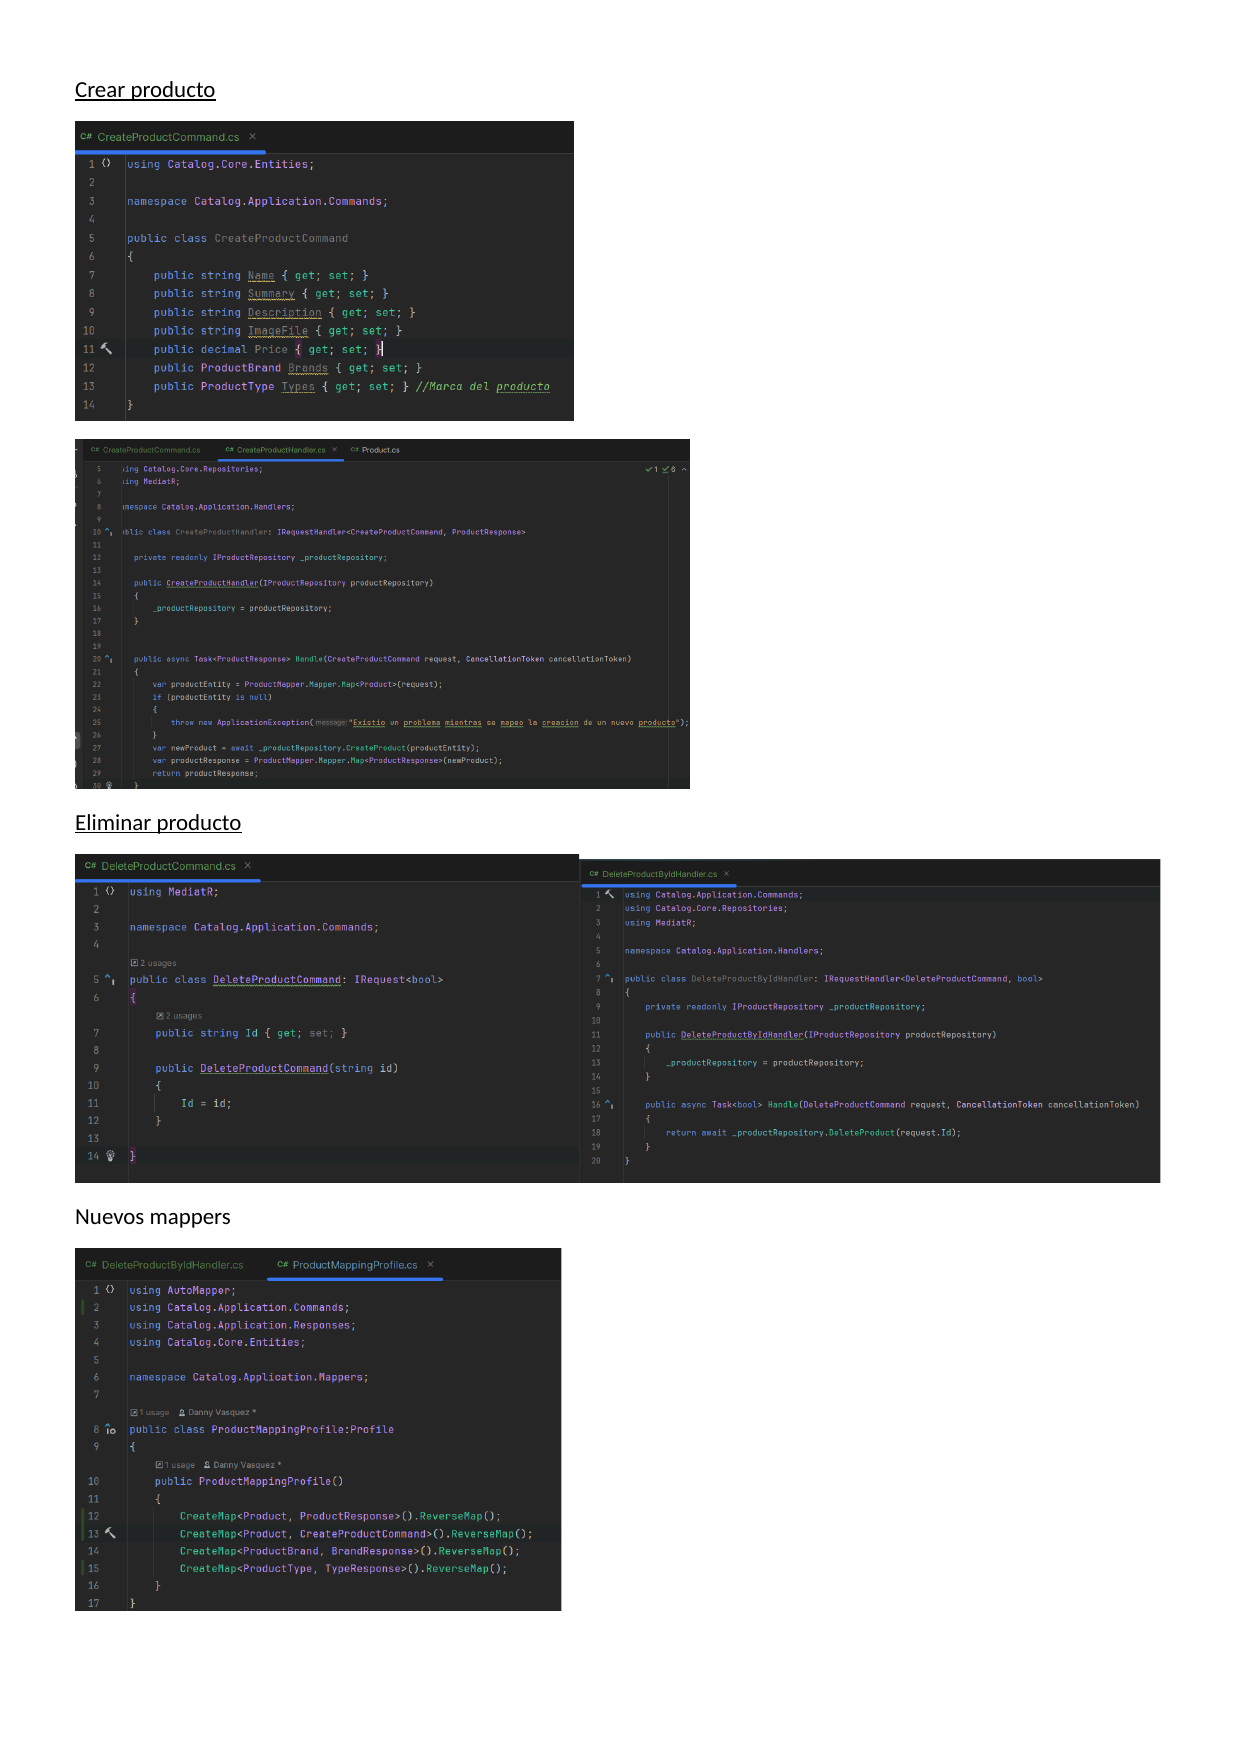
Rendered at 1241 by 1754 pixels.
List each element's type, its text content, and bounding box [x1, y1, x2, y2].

picture [75, 439, 690, 789]
picture [75, 1248, 562, 1611]
picture [75, 121, 574, 421]
text Nuevos mappers [75, 1202, 1196, 1230]
picture [75, 854, 1161, 1183]
text Crear producto [75, 75, 1196, 103]
text Eliminar producto [75, 808, 1196, 836]
